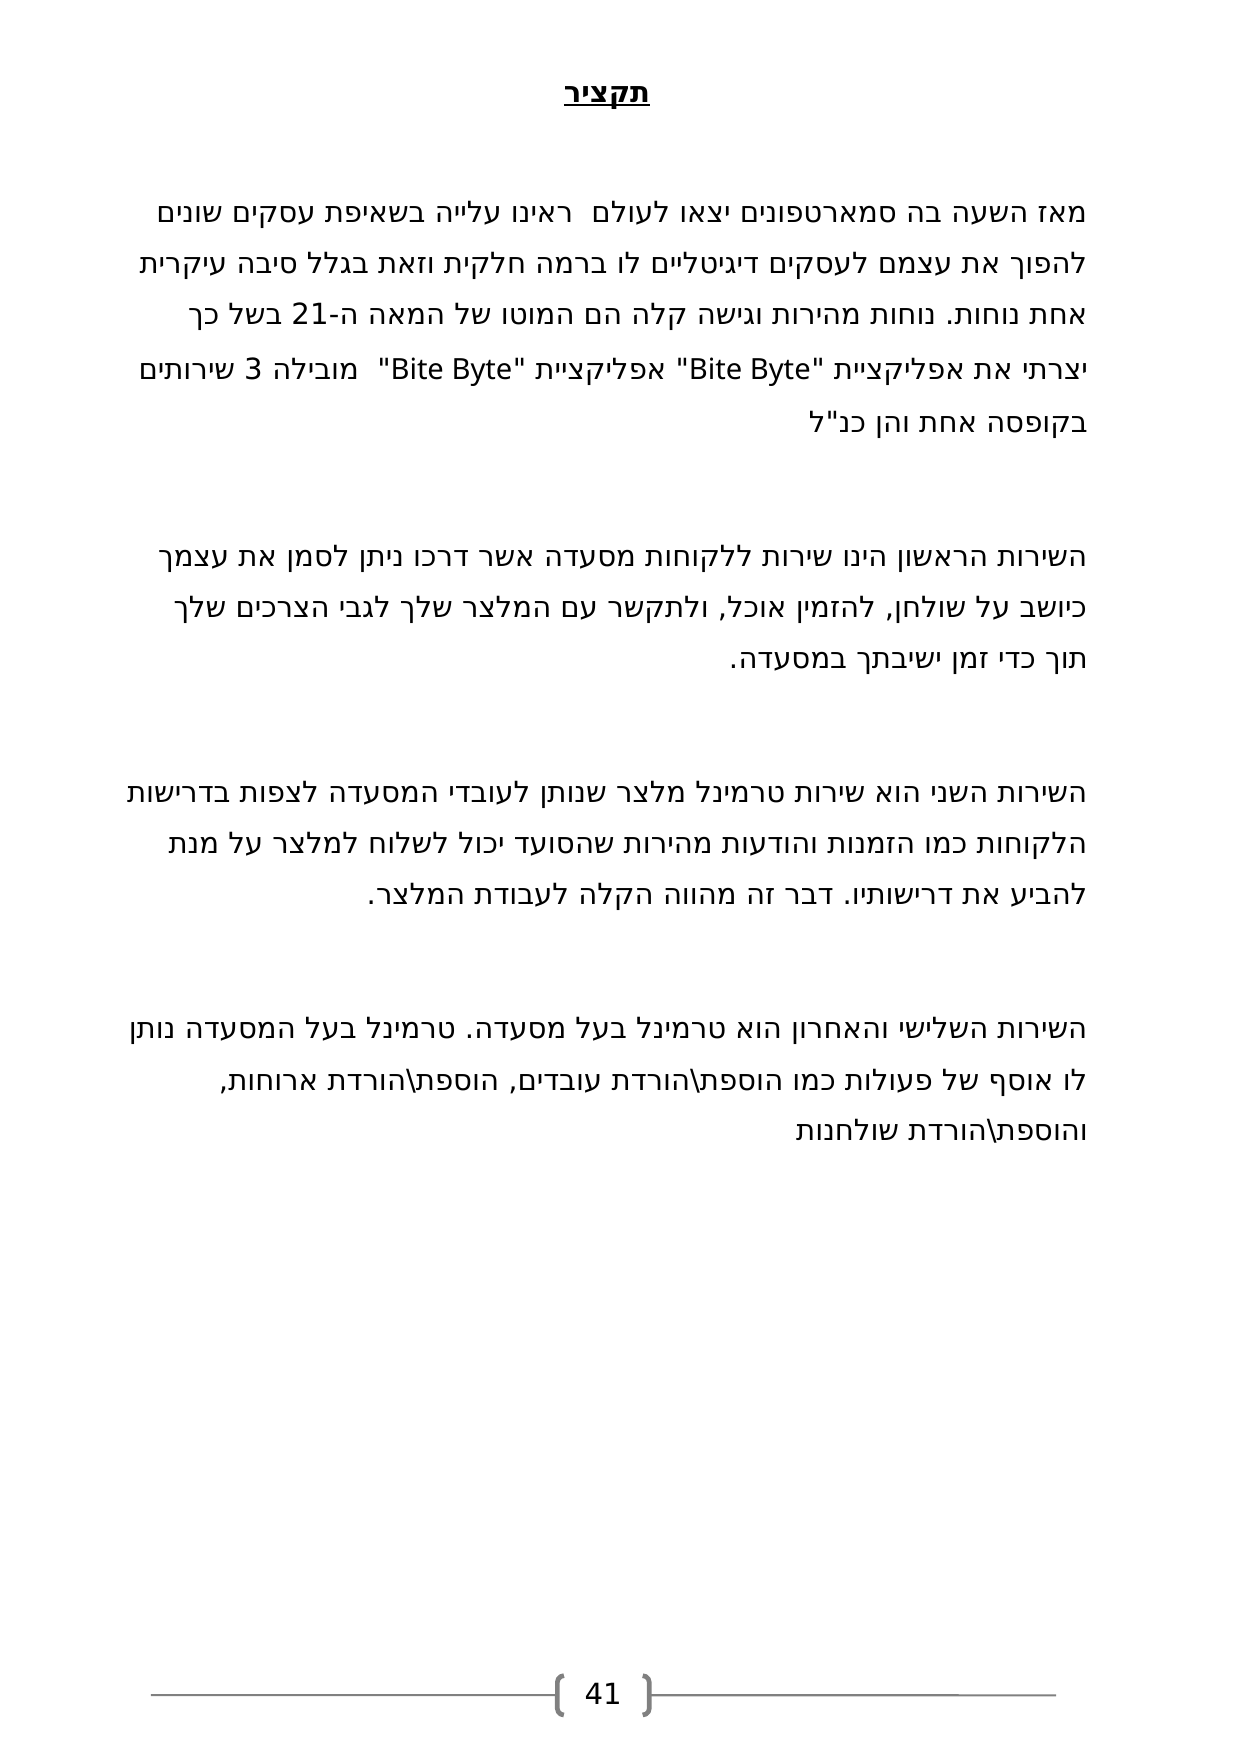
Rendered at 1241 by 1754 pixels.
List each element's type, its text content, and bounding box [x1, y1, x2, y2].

text תקציר [126, 75, 1088, 109]
text השירות השני הוא שירות טרמינל מלצר שנותן לעובדי המסעדה לצפות בדרישות הלקוחות כמו הזמנות והודעות מהירות שהסועד יכול לשלוח למלצר על מנת להביע את דרישותיו. דבר זה מהווה הקלה לעבודת המלצר. [126, 776, 1088, 911]
text מאז השעה בה סמארטפונים יצאו לעולם ראינו עלייה בשאיפת עסקים שונים להפוך את עצמם לעסקים דיגיטליים לו ברמה חלקית וזאת בגלל סיבה עיקרית אחת נוחות. נוחות מהירות וגישה קלה הם המוטו של המאה ה-21 בשל כך יצרתי את אפליקציית "Bite Byte" אפליקציית "Bite Byte" מובילה 3 שירותים בקופסה אחת והן כנ"ל [126, 196, 1088, 439]
text השירות השלישי והאחרון הוא טרמינל בעל מסעדה. טרמינל בעל המסעדה נותן לו אוסף של פעולות כמו הוספת\הורדת עובדים, הוספת\הורדת ארוחות, והוספת\הורדת שולחנות [126, 1012, 1088, 1148]
text השירות הראשון הינו שירות ללקוחות מסעדה אשר דרכו ניתן לסמן את עצמך כיושב על שולחן, להזמין אוכל, ולתקשר עם המלצר שלך לגבי הצרכים שלך תוך כדי זמן ישיבתך במסעדה. [126, 539, 1088, 675]
